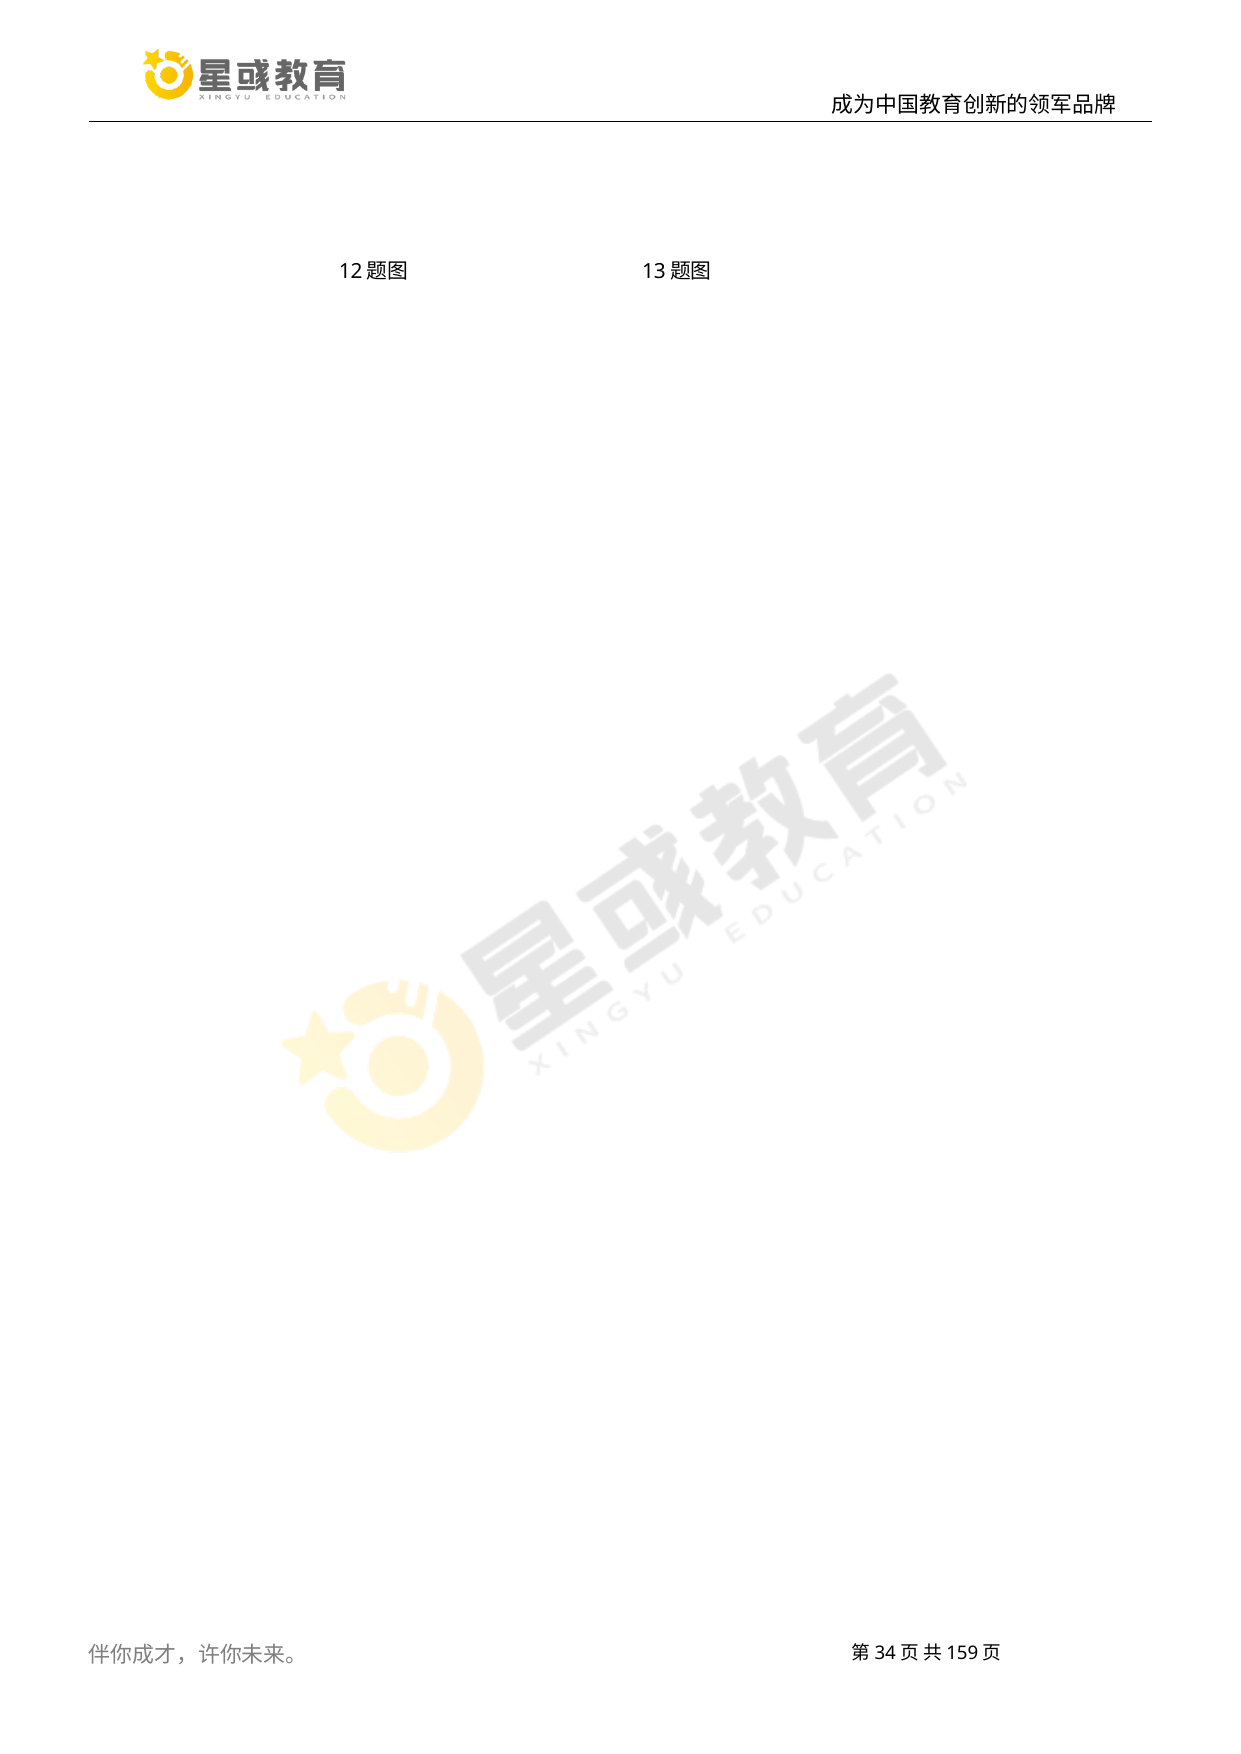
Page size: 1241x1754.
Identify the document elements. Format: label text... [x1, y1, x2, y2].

picture [124, 35, 364, 113]
text 12题图 13题图 [88, 255, 1152, 285]
picture [187, 558, 1053, 1269]
